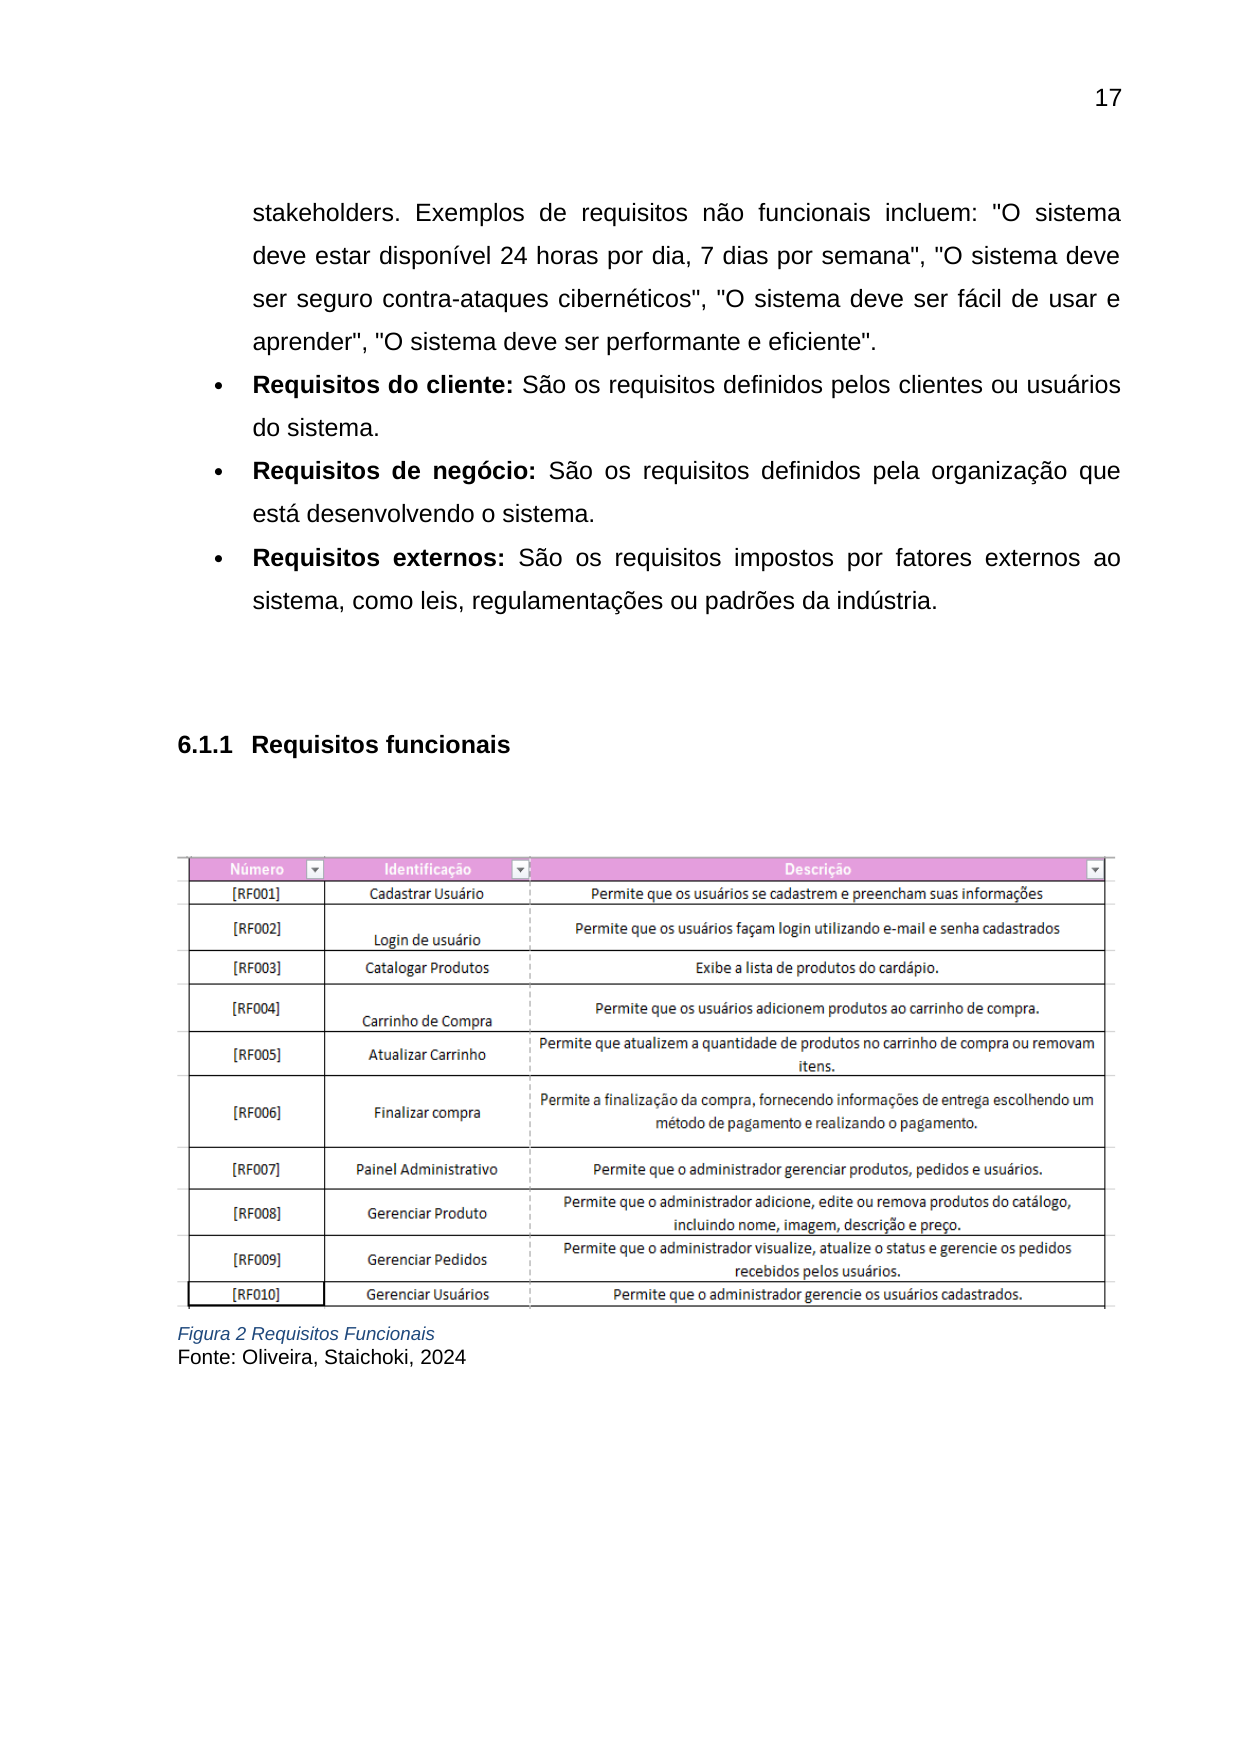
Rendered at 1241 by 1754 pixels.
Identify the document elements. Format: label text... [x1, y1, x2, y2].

picture [177, 856, 1116, 1309]
text Figura 2 Requisitos Funcionais [177, 1323, 1122, 1344]
list Requisitos externos: São os requisitos impostos por fatores externos ao sistema, como leis, regulamentações ou padrões da indústria. [215, 543, 1122, 614]
list Requisitos de negócio: São os requisitos definidos pela organização que está desenvolvendo o sistema. [215, 456, 1122, 528]
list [215, 198, 1122, 356]
list Requisitos do cliente: São os requisitos definidos pelos clientes ou usuários do sistema. [215, 370, 1122, 442]
text Fonte: Oliveira, Staichoki, 2024 [177, 1344, 1122, 1368]
subtitle Requisitos funcionais [177, 730, 1122, 759]
